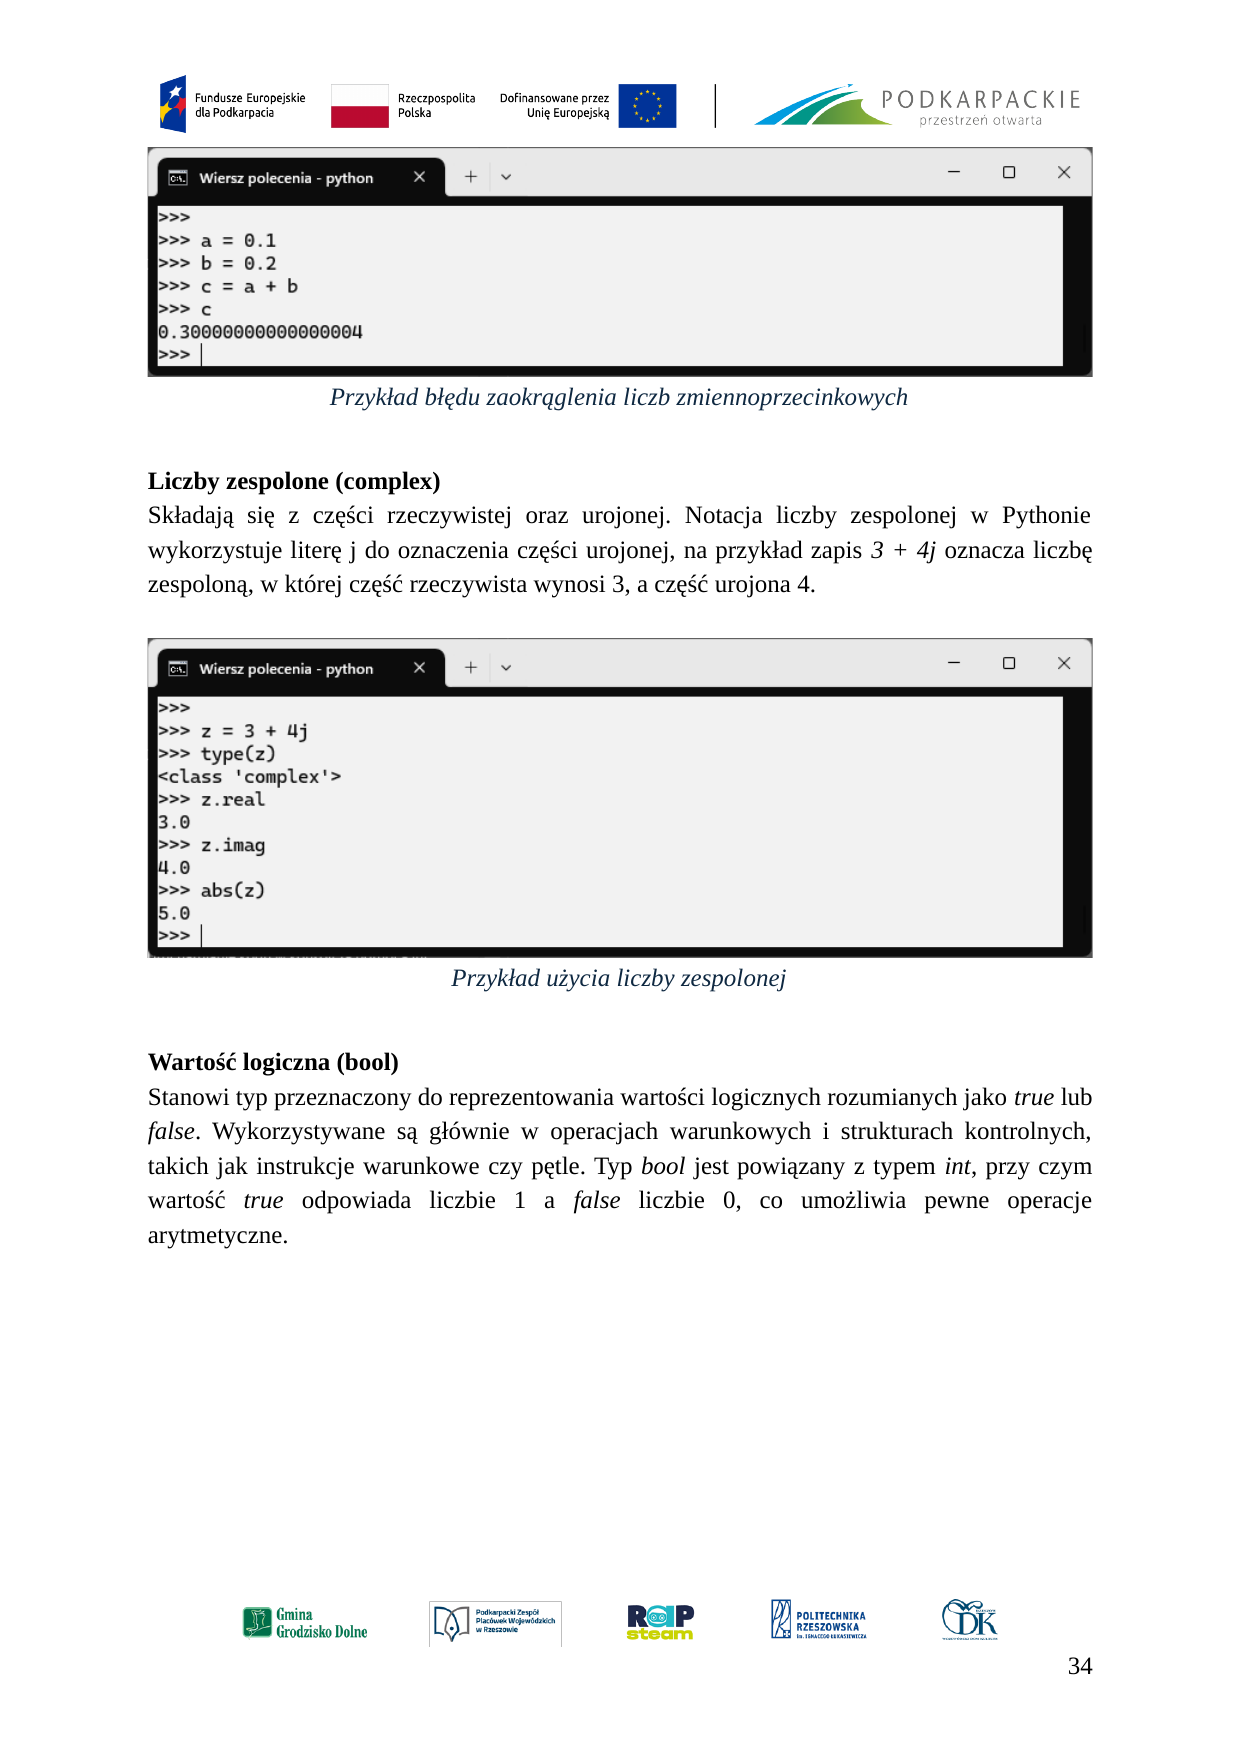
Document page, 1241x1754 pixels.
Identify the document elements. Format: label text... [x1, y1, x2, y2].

text Liczby zespolone (complex) [148, 466, 1092, 495]
text Wartość logiczna (bool) [148, 1047, 1092, 1076]
text Przykład błędu zaokrąglenia liczb zmiennoprzecinkowych [148, 382, 1092, 411]
text Przykład użycia liczby zespolonej [148, 963, 1092, 992]
text Stanowi typ przeznaczony do reprezentowania wartości logicznych rozumianych jako true lub false. Wykorzystywane są głównie w operacjach warunkowych i strukturach kontrolnych, takich jak instrukcje warunkowe czy pętle. Typ bool jest powiązany z typem int, przy czym wartość true odpowiada liczbie 1 a false liczbie 0, co umożliwia pewne operacje arytmetyczne. [148, 1082, 1092, 1248]
picture [242, 1585, 998, 1652]
text Składają się z części rzeczywistej oraz urojonej. Notacja liczby zespolonej w Pythonie wykorzystuje literę j do oznaczenia części urojonej, na przykład zapis 3 + 4j oznacza liczbę zespoloną, w której część rzeczywista wynosi 3, a część urojona 4. [148, 500, 1092, 598]
picture [147, 60, 1093, 377]
picture [147, 638, 1093, 958]
